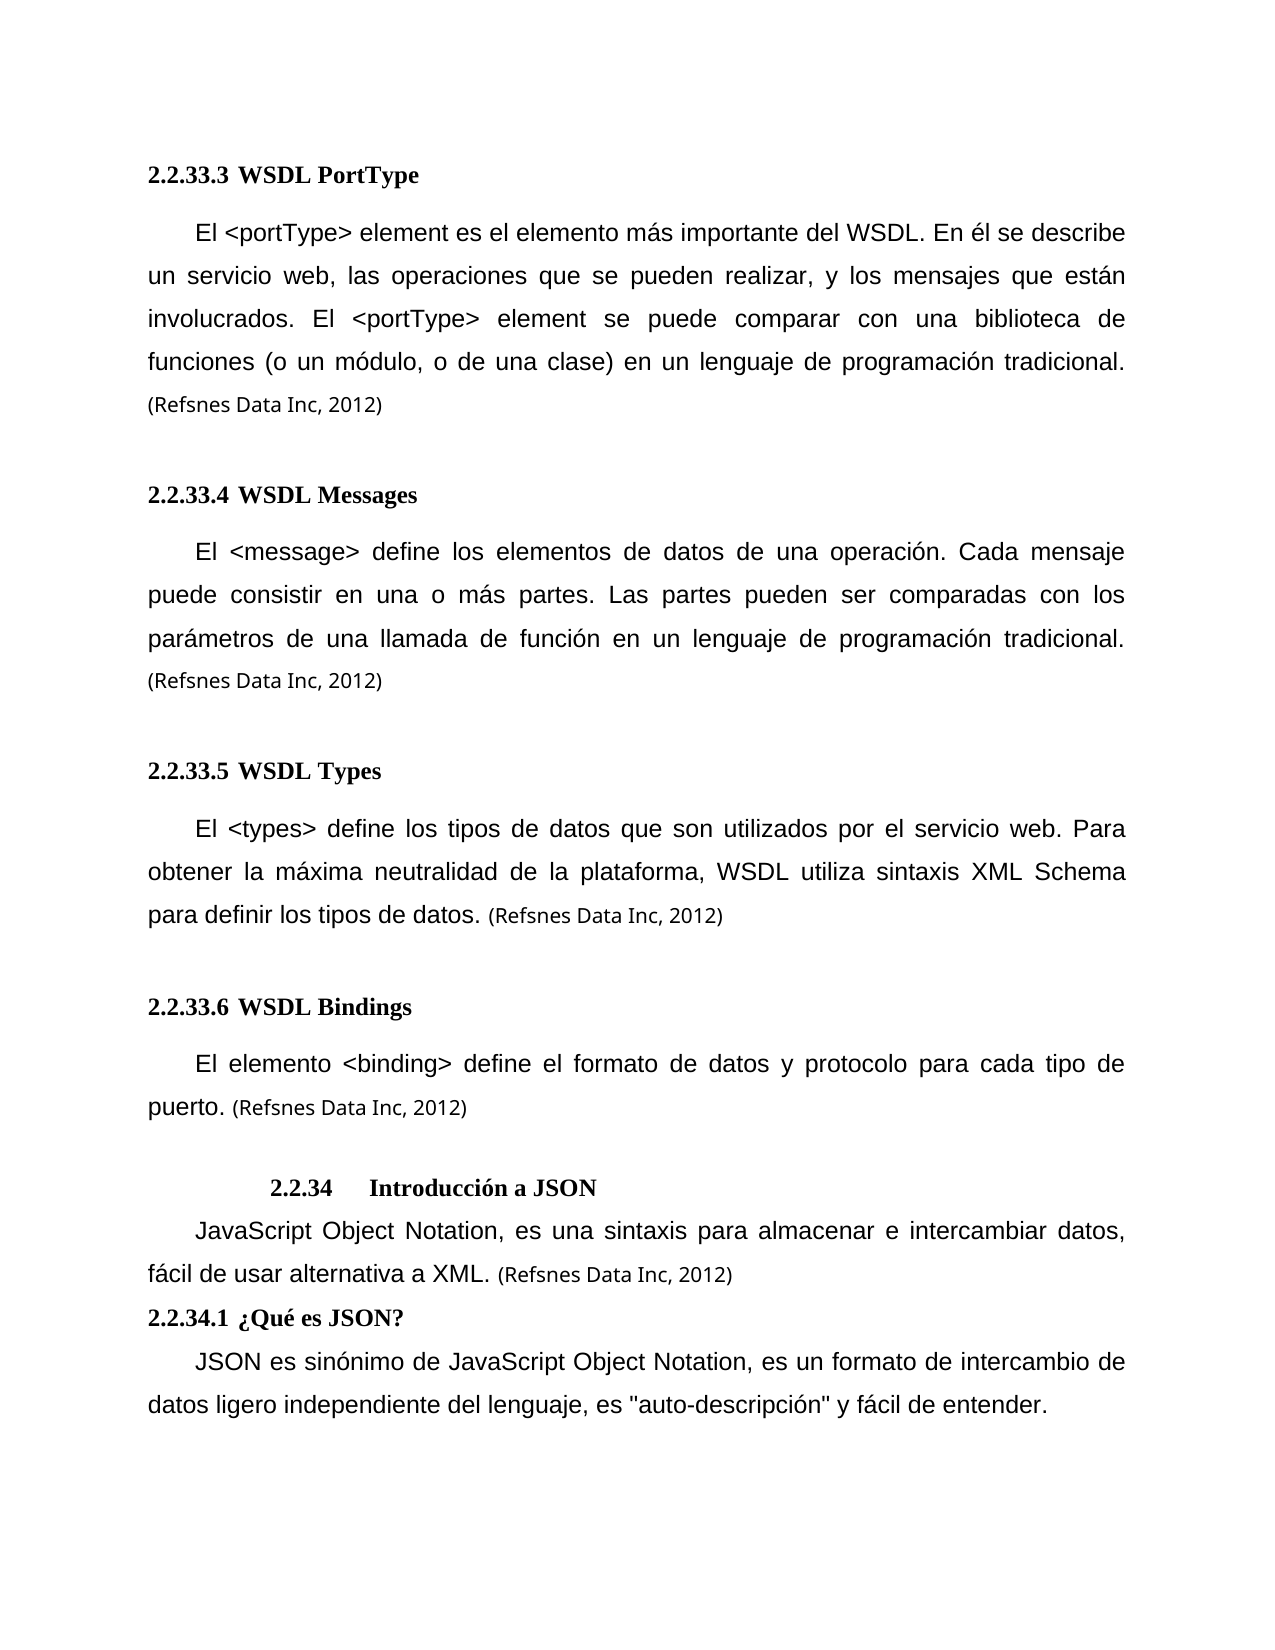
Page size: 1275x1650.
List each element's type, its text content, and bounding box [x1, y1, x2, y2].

subtitle WSDL Bindings [148, 992, 1127, 1021]
text JSON es sinónimo de JavaScript Object Notation, es un formato de intercambio de datos ligero independiente del lenguaje, es "auto-descripción" y fácil de entender. [148, 1346, 1127, 1418]
subtitle WSDL PortType [148, 160, 1127, 189]
subtitle Introducción a JSON [223, 1173, 1127, 1201]
text JavaScript Object Notation, es una sintaxis para almacenar e intercambiar datos, fácil de usar alternativa a XML. [148, 1216, 1127, 1288]
subtitle WSDL Types [148, 756, 1127, 785]
text El <message> define los elementos de datos de una operación. Cada mensaje puede consistir en una o más partes. Las partes pueden ser comparadas con los parámetros de una llamada de función en un lenguaje de programación tradicional. [148, 537, 1127, 695]
text El <types> define los tipos de datos que son utilizados por el servicio web. Para obtener la máxima neutralidad de la plataforma, WSDL utiliza sintaxis XML Schema para definir los tipos de datos. [148, 814, 1127, 930]
text El elemento <binding> define el formato de datos y protocolo para cada tipo de puerto. [148, 1049, 1127, 1122]
subtitle ¿Qué es JSON? [148, 1303, 1127, 1332]
subtitle WSDL Messages [148, 480, 1127, 508]
text El <portType> element es el elemento más importante del WSDL. En él se describe un servicio web, las operaciones que se pueden realizar, y los mensajes que están involucrados. El <portType> element se puede comparar con una biblioteca de funciones (o un módulo, o de una clase) en un lenguaje de programación tradicional. [148, 218, 1127, 418]
